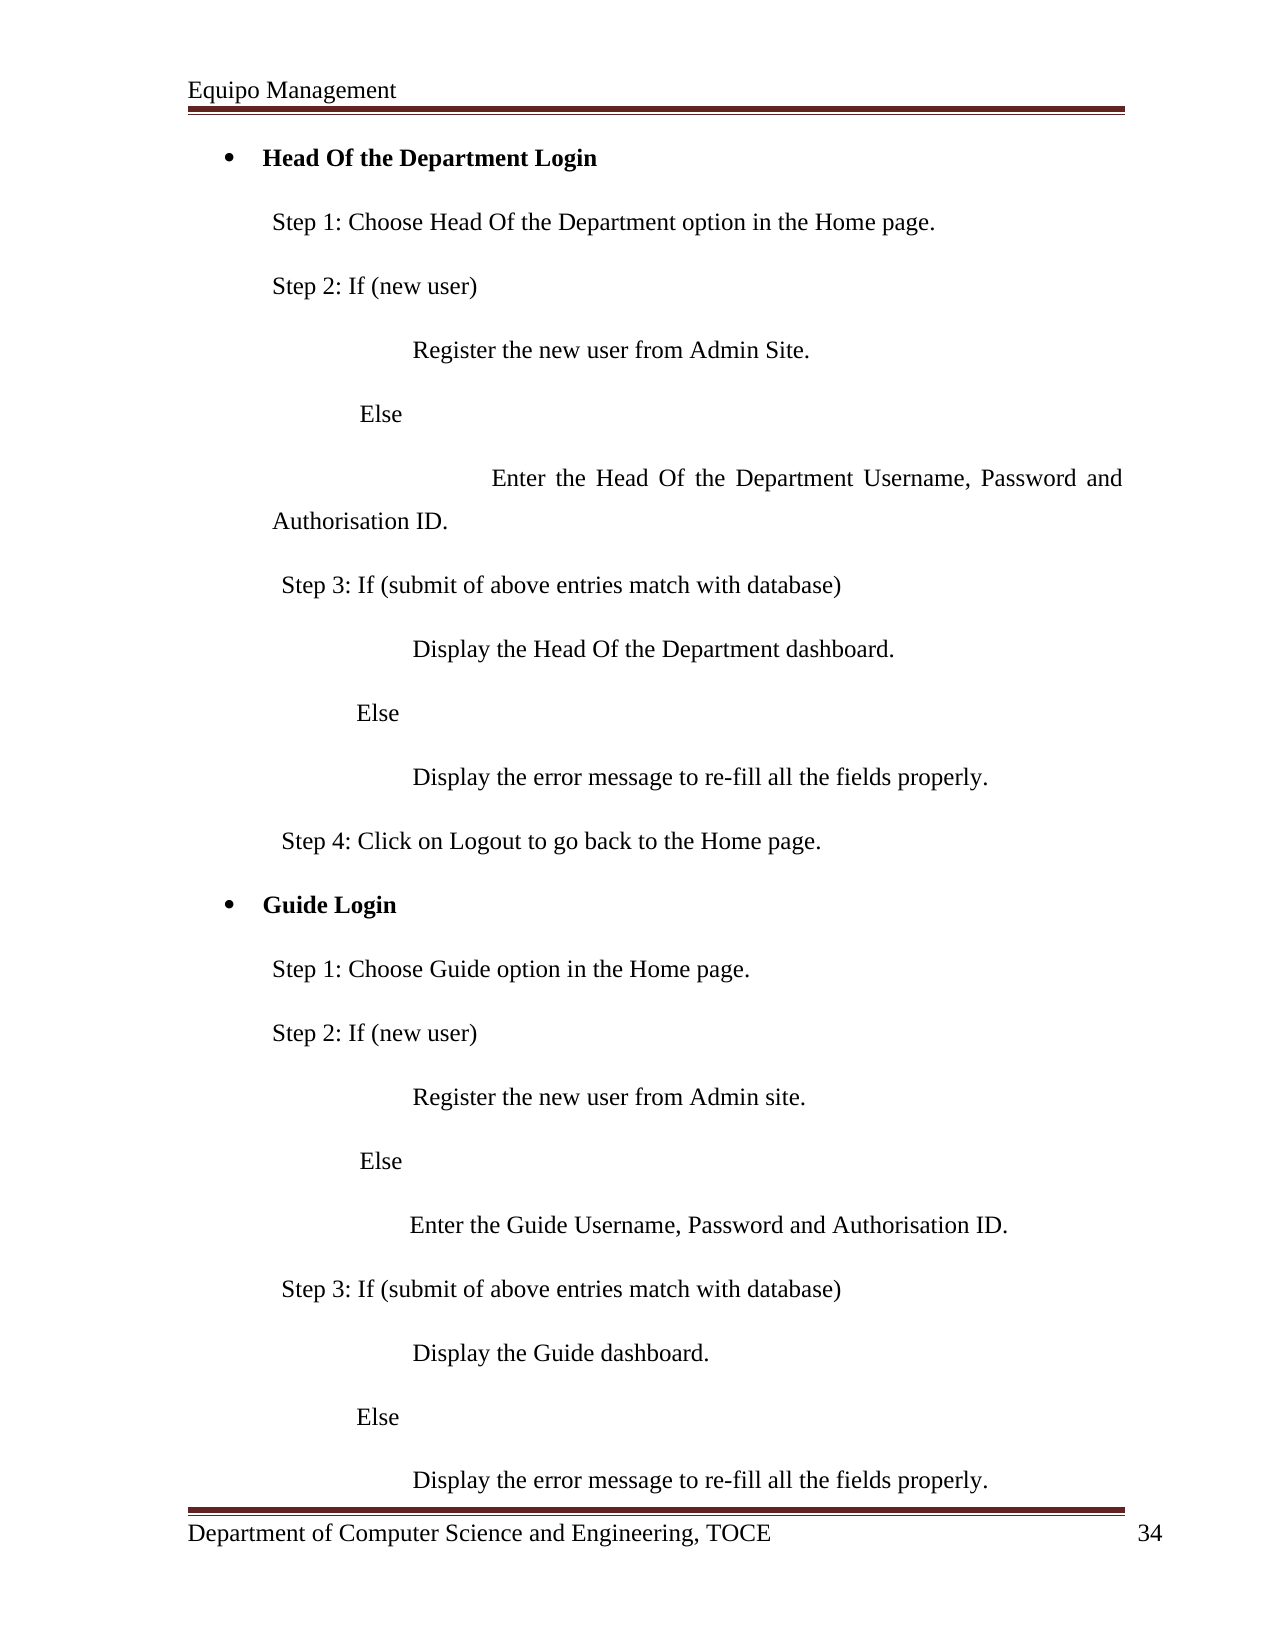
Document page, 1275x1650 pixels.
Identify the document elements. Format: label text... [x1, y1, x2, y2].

text Register the new user from Admin Site. [272, 335, 1125, 364]
text Register the new user from Admin site. [272, 1082, 1125, 1111]
text Step 2: If (new user) [272, 271, 1125, 300]
text Step 3: If (submit of above entries match with database) [272, 1274, 1125, 1302]
text Enter the Guide Username, Password and Authorisation ID. [272, 1210, 1125, 1238]
text Step 1: Choose Head Of the Department option in the Home page. [272, 207, 1125, 236]
text Else [272, 1402, 1125, 1430]
text Else [272, 698, 1125, 727]
list Guide Login [225, 890, 1125, 919]
text Step 4: Click on Logout to go back to the Home page. [272, 826, 1125, 855]
text Step 2: If (new user) [272, 1018, 1125, 1047]
text Display the Guide dashboard. [272, 1338, 1125, 1366]
text Enter the Head Of the Department Username, Password and Authorisation ID. [272, 463, 1125, 535]
list Head Of the Department Login [225, 143, 1125, 172]
text Step 3: If (submit of above entries match with database) [272, 570, 1125, 599]
text Else [272, 1146, 1125, 1174]
text Else [272, 399, 1125, 428]
text Display the error message to re-fill all the fields properly. [272, 1466, 1125, 1494]
text Display the error message to re-fill all the fields properly. [272, 762, 1125, 791]
text Display the Head Of the Department dashboard. [272, 634, 1125, 663]
text Step 1: Choose Guide option in the Home page. [272, 954, 1125, 983]
